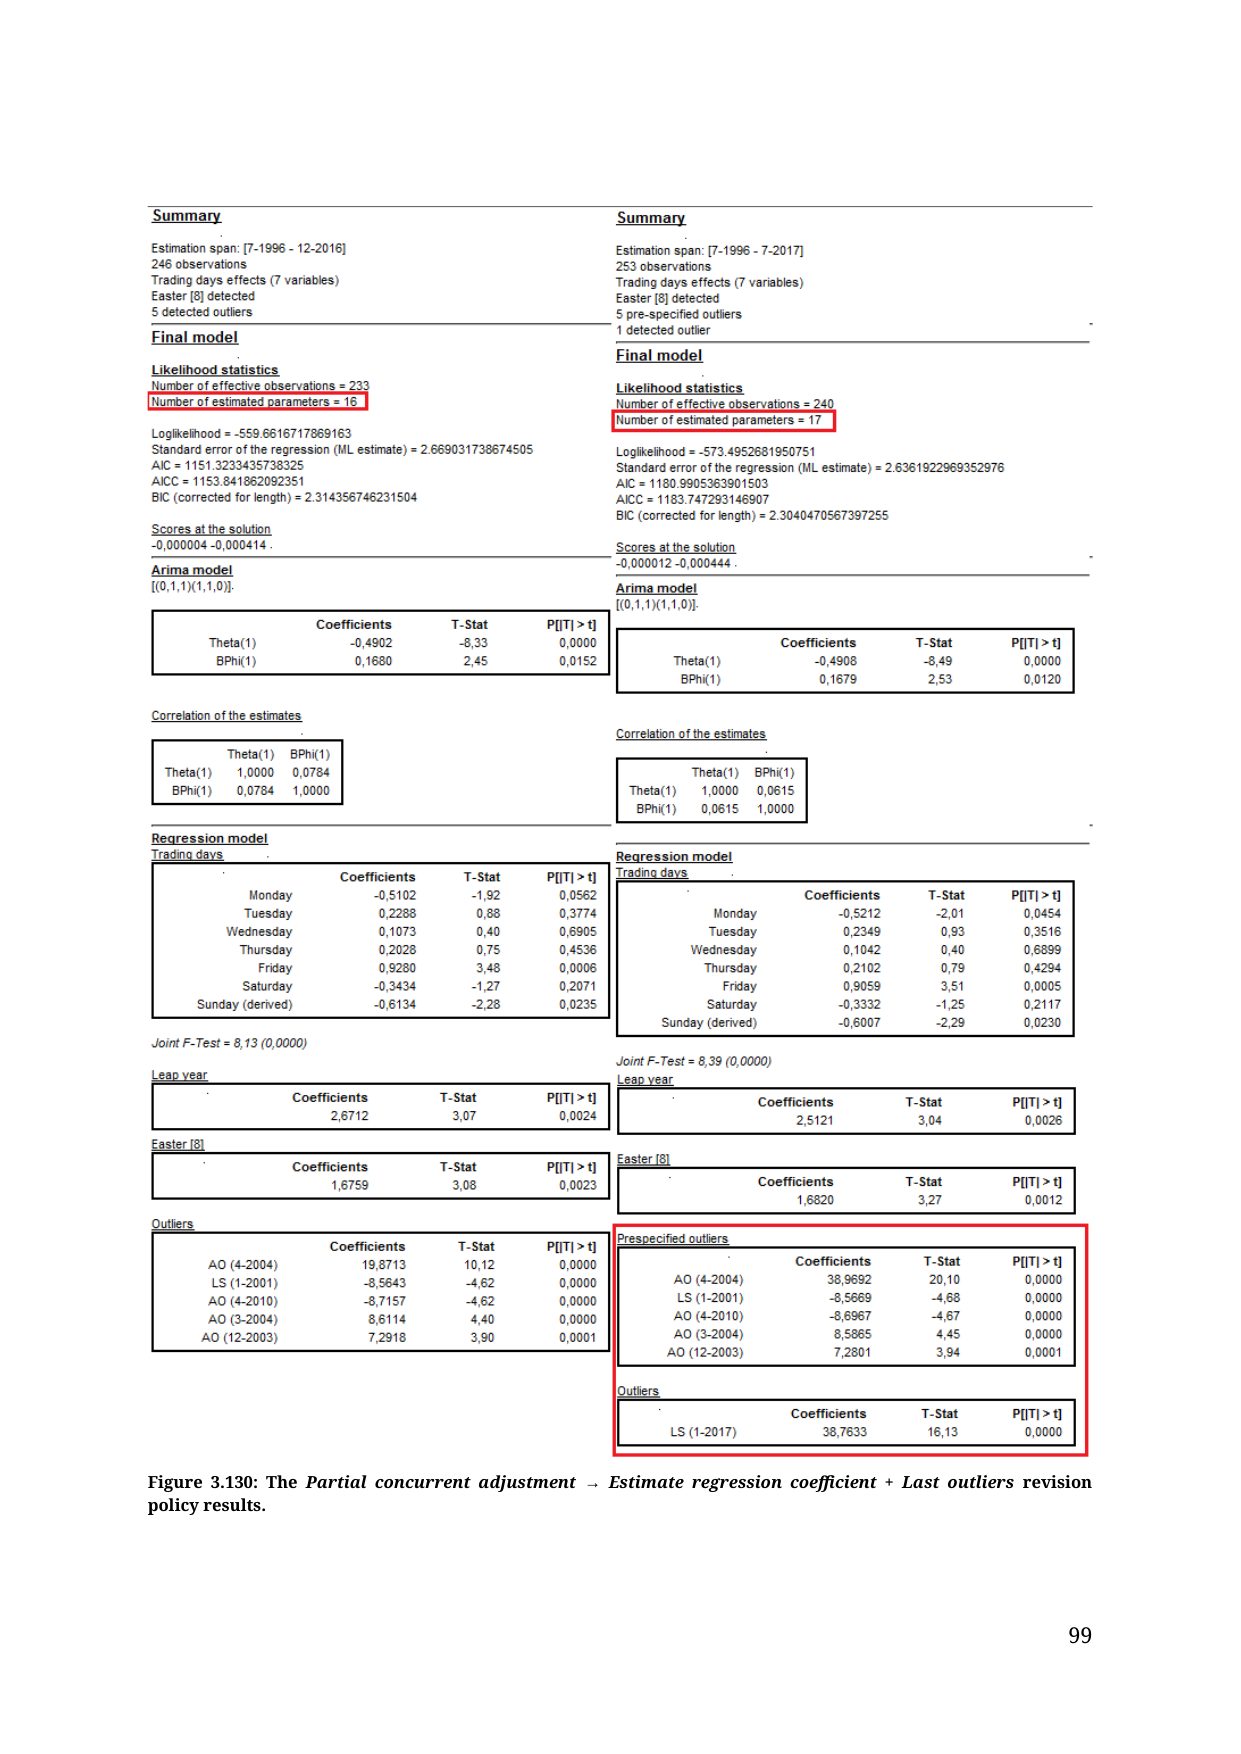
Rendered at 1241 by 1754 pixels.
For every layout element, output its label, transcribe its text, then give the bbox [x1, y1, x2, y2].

picture [147, 206, 1093, 1467]
